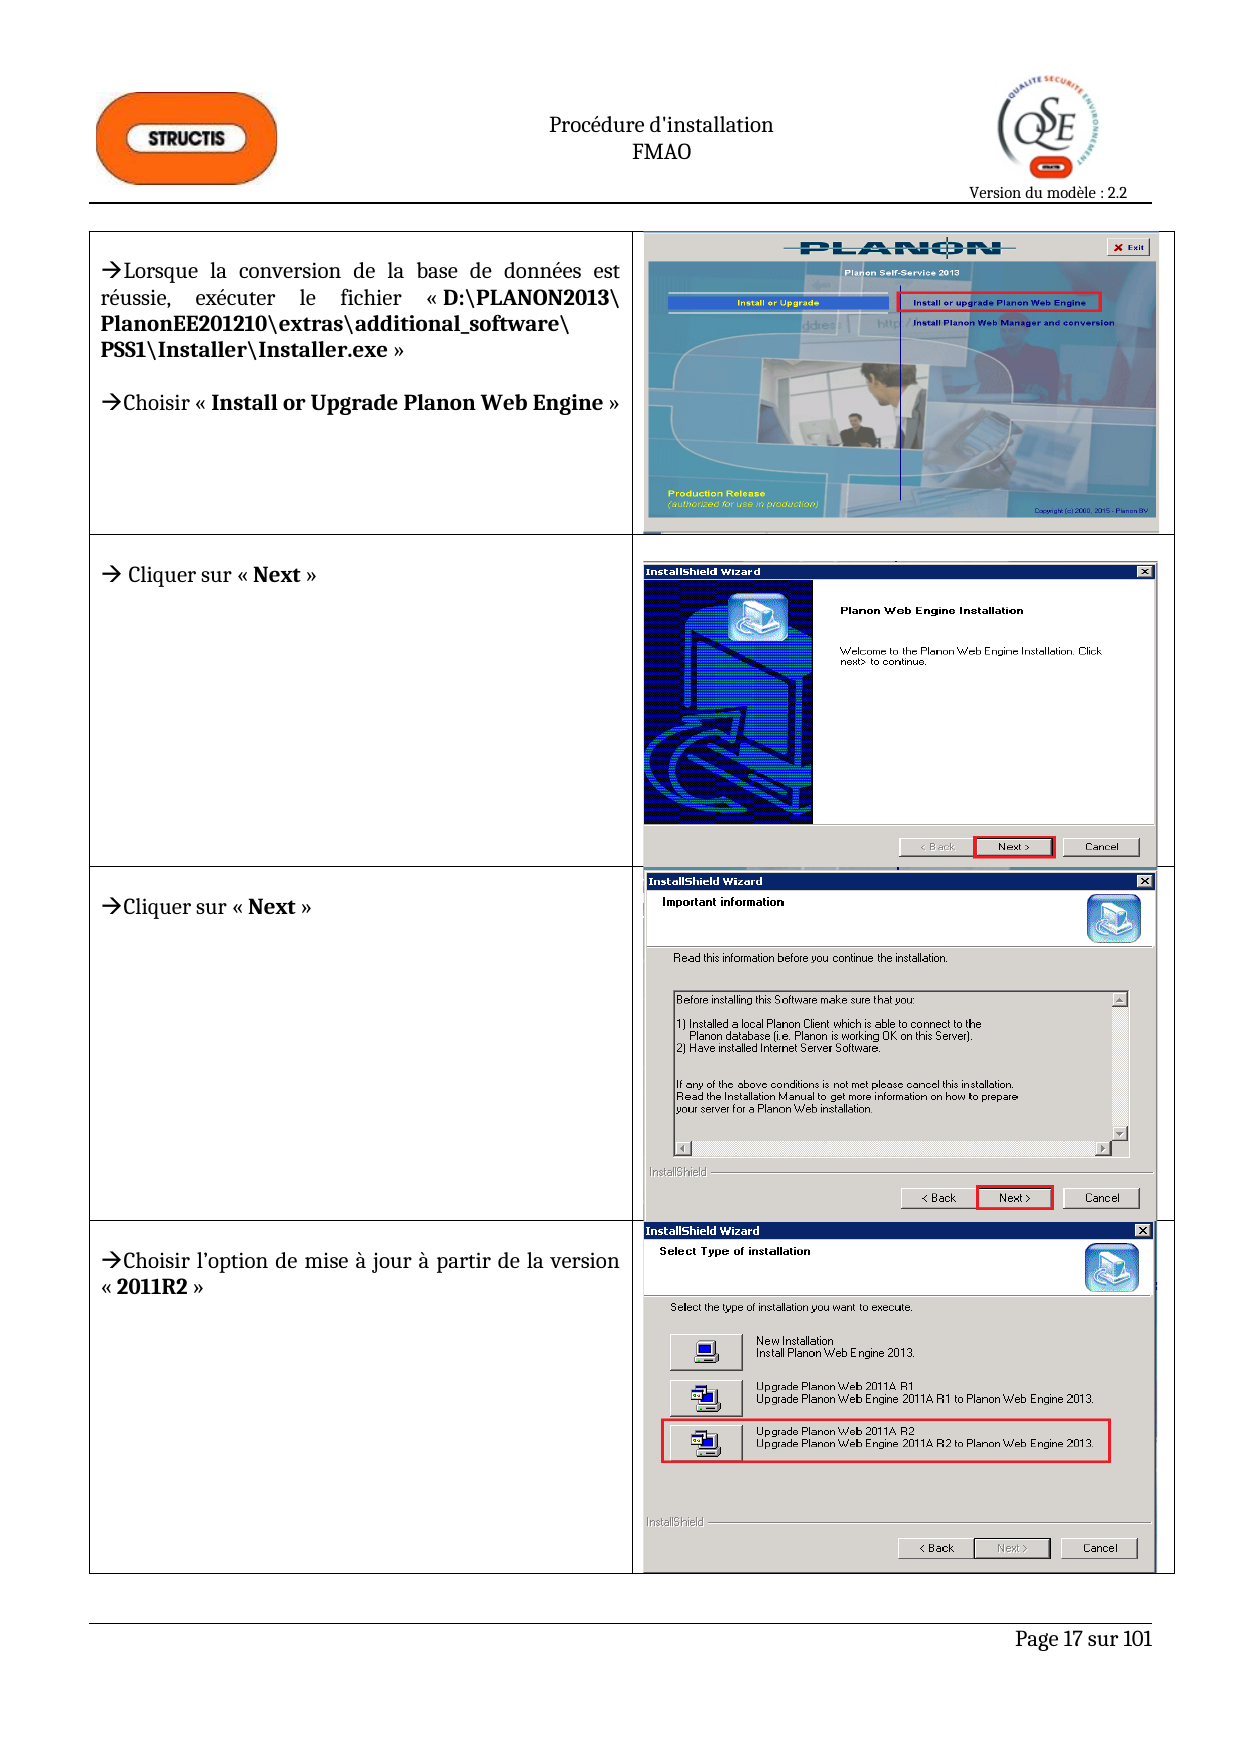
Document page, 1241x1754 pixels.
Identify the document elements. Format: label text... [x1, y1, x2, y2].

table_cell [633, 535, 1174, 866]
table_cell [1160, 232, 1174, 534]
table_cell Cliquer sur « Next » [90, 535, 632, 866]
picture [96, 92, 278, 185]
picture [643, 561, 1158, 1573]
table_cell [633, 867, 643, 1220]
table_cell Cliquer sur « Next » [90, 867, 632, 1220]
table_cell [633, 232, 643, 534]
picture [643, 231, 1160, 534]
table_cell [1158, 867, 1174, 1220]
table_cell Choisir l’option de mise à jour à partir de la version « 2011R2 » [90, 1221, 632, 1573]
table_cell [1158, 1221, 1174, 1573]
table_cell [633, 1221, 643, 1573]
table_cell Lorsque la conversion de la base de données est réussie, exécuter le fichier « D:\PLANON2013\PlanonEE201210\extras\additional_software\PSS1\Installer\Installer.exe » Choisir « Install or Upgrade Planon Web Engine » [90, 232, 632, 534]
picture [994, 75, 1103, 183]
